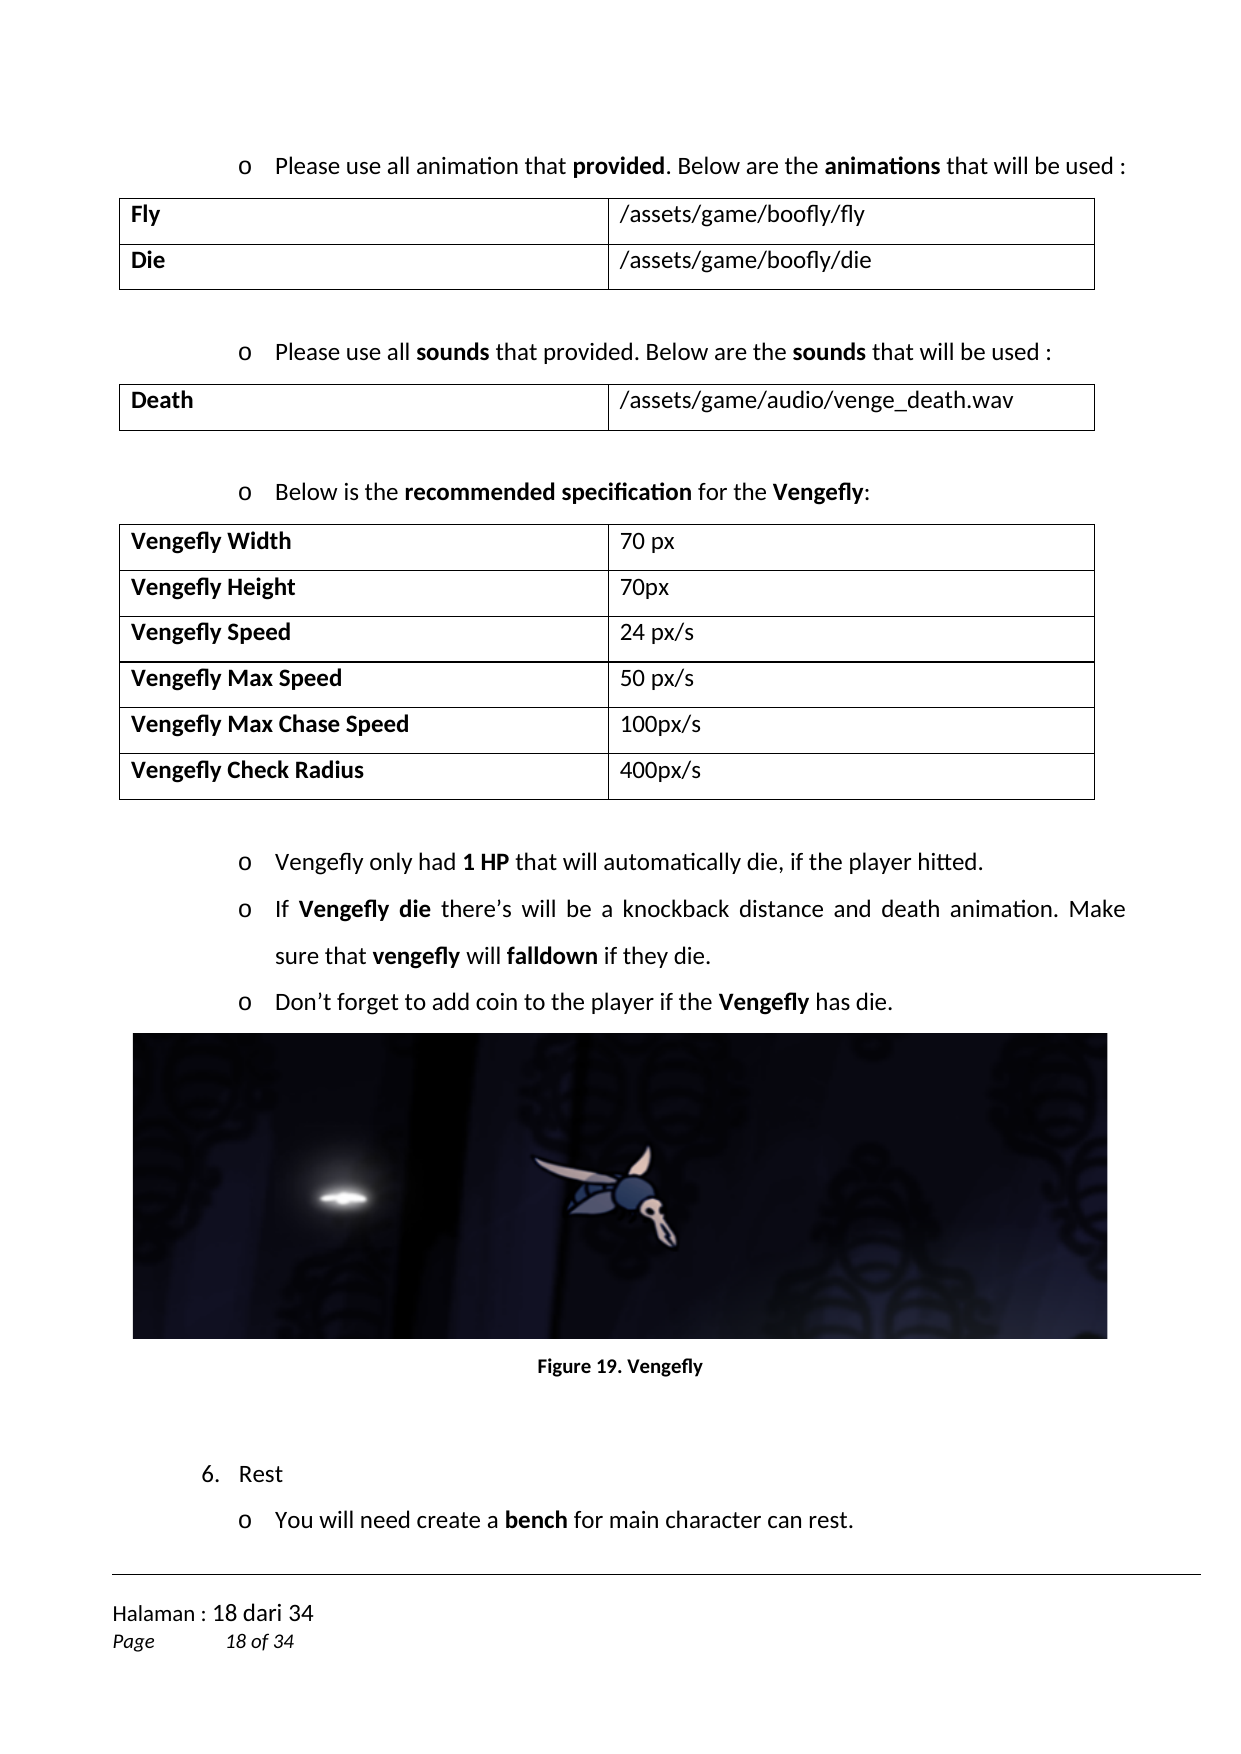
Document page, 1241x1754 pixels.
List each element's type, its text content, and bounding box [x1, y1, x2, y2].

table_header 70 px [609, 525, 1094, 570]
table_cell 400px/s [609, 754, 1094, 799]
table_cell 70px [609, 571, 1094, 616]
table_cell Vengefly Max Speed [120, 663, 608, 707]
picture [132, 1033, 1108, 1339]
table_header /assets/game/boofly/fly [609, 199, 1094, 243]
table_header Vengefly Width [120, 525, 608, 570]
text Figure 19. Vengefly [112, 1354, 1128, 1379]
table_cell Vengefly Speed [120, 617, 608, 661]
list If Vengefly die there’s will be a knockback distance and death animation. Make sure that vengefly will falldown if they die. [237, 893, 1128, 971]
table_header Fly [120, 199, 608, 243]
list Please use all animation that provided. Below are the animations that will be used : [237, 150, 1128, 182]
table_cell Vengefly Check Radius [120, 754, 608, 799]
list Please use all sounds that provided. Below are the sounds that will be used : [237, 336, 1128, 368]
table_cell Die [120, 245, 608, 289]
list You will need create a bench for main character can rest. [237, 1504, 1128, 1536]
list Don’t forget to add coin to the player if the Vengefly has die. [237, 986, 1128, 1018]
list Rest [201, 1458, 1128, 1489]
table_header Death [120, 385, 608, 429]
table_cell 50 px/s [609, 663, 1094, 707]
list Vengefly only had 1 HP that will automatically die, if the player hitted. [237, 846, 1128, 877]
table_cell Vengefly Height [120, 571, 608, 616]
list Below is the recommended specification for the Vengefly: [237, 476, 1128, 508]
table_cell /assets/game/boofly/die [609, 245, 1094, 289]
table_cell 100px/s [609, 708, 1094, 753]
table_cell Vengefly Max Chase Speed [120, 708, 608, 753]
table_header /assets/game/audio/venge_death.wav [609, 385, 1094, 429]
table_cell 24 px/s [609, 617, 1094, 661]
